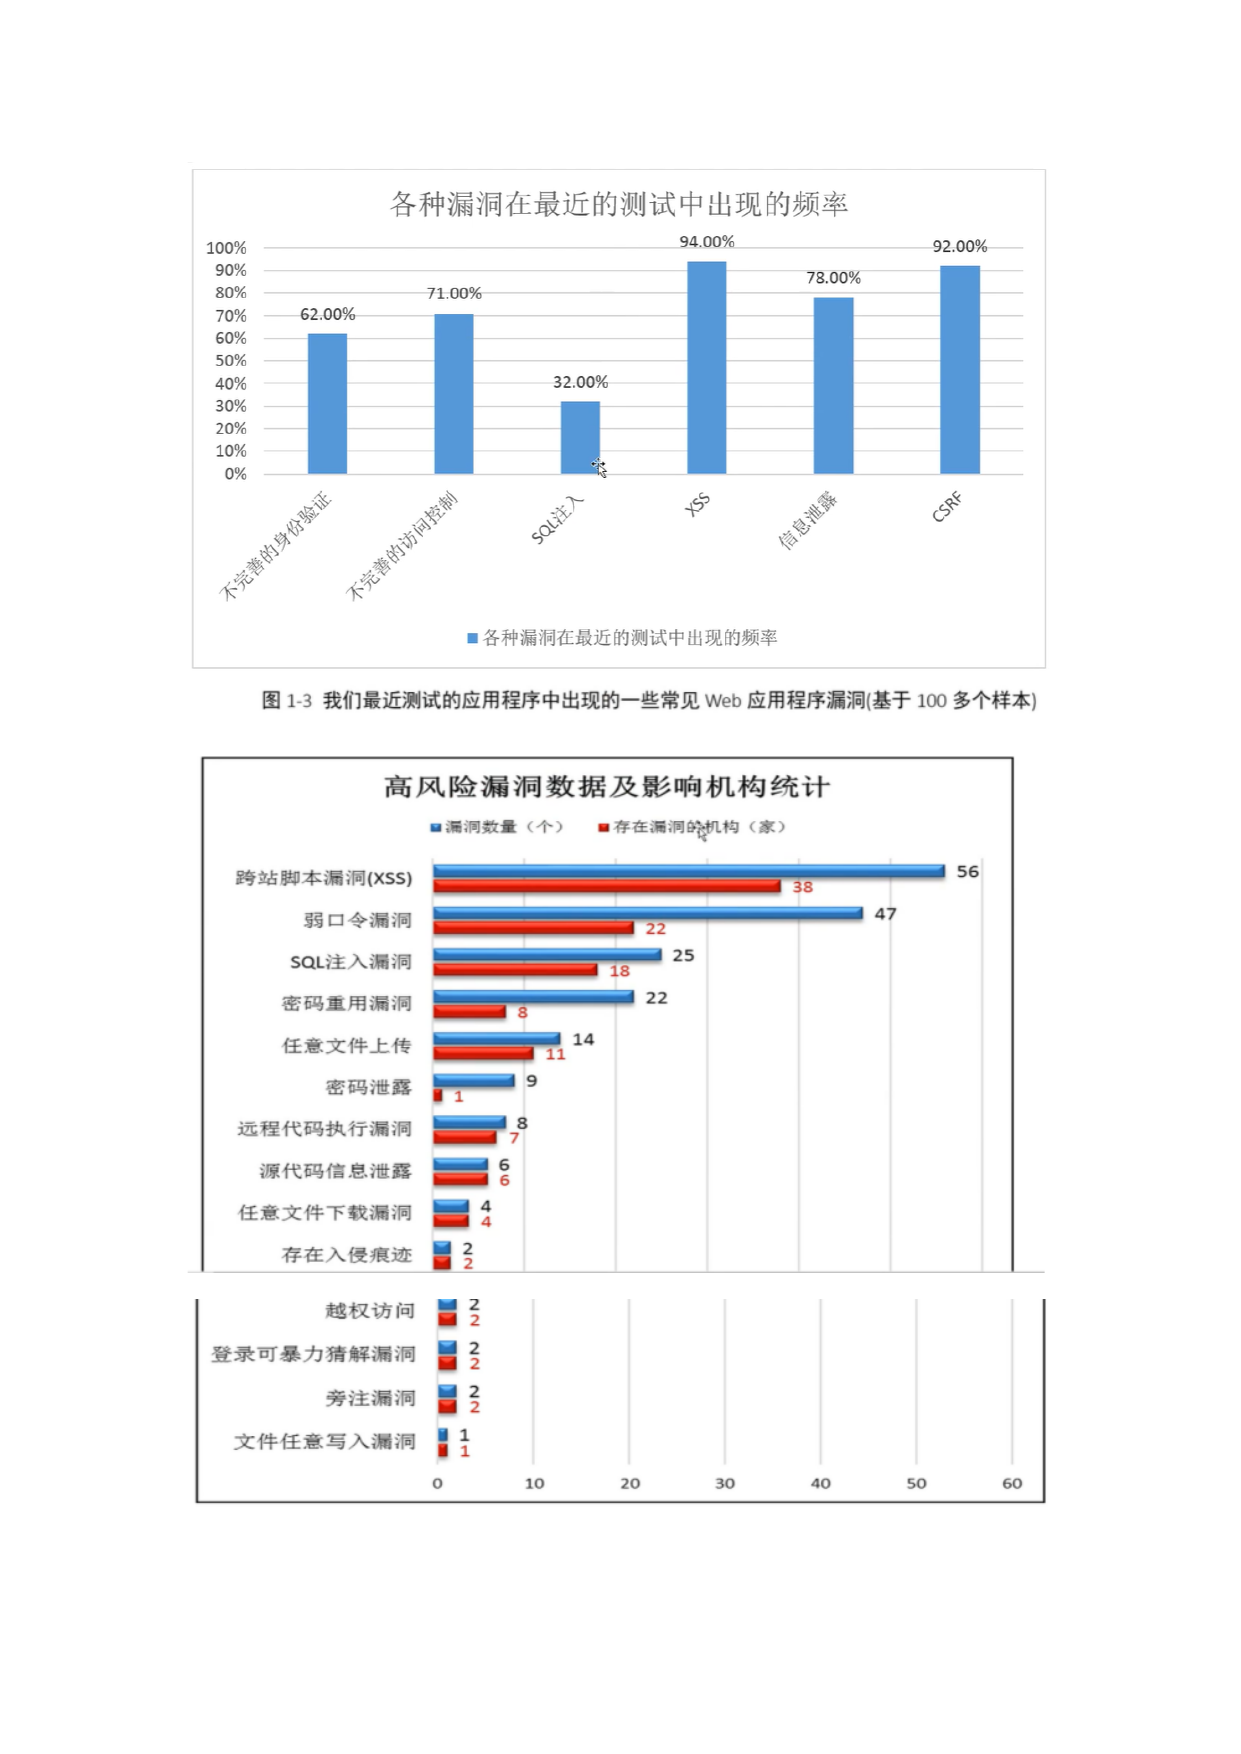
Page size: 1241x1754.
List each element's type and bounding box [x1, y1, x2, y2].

picture [187, 682, 1046, 1273]
picture [187, 162, 1053, 672]
picture [187, 1299, 1056, 1508]
